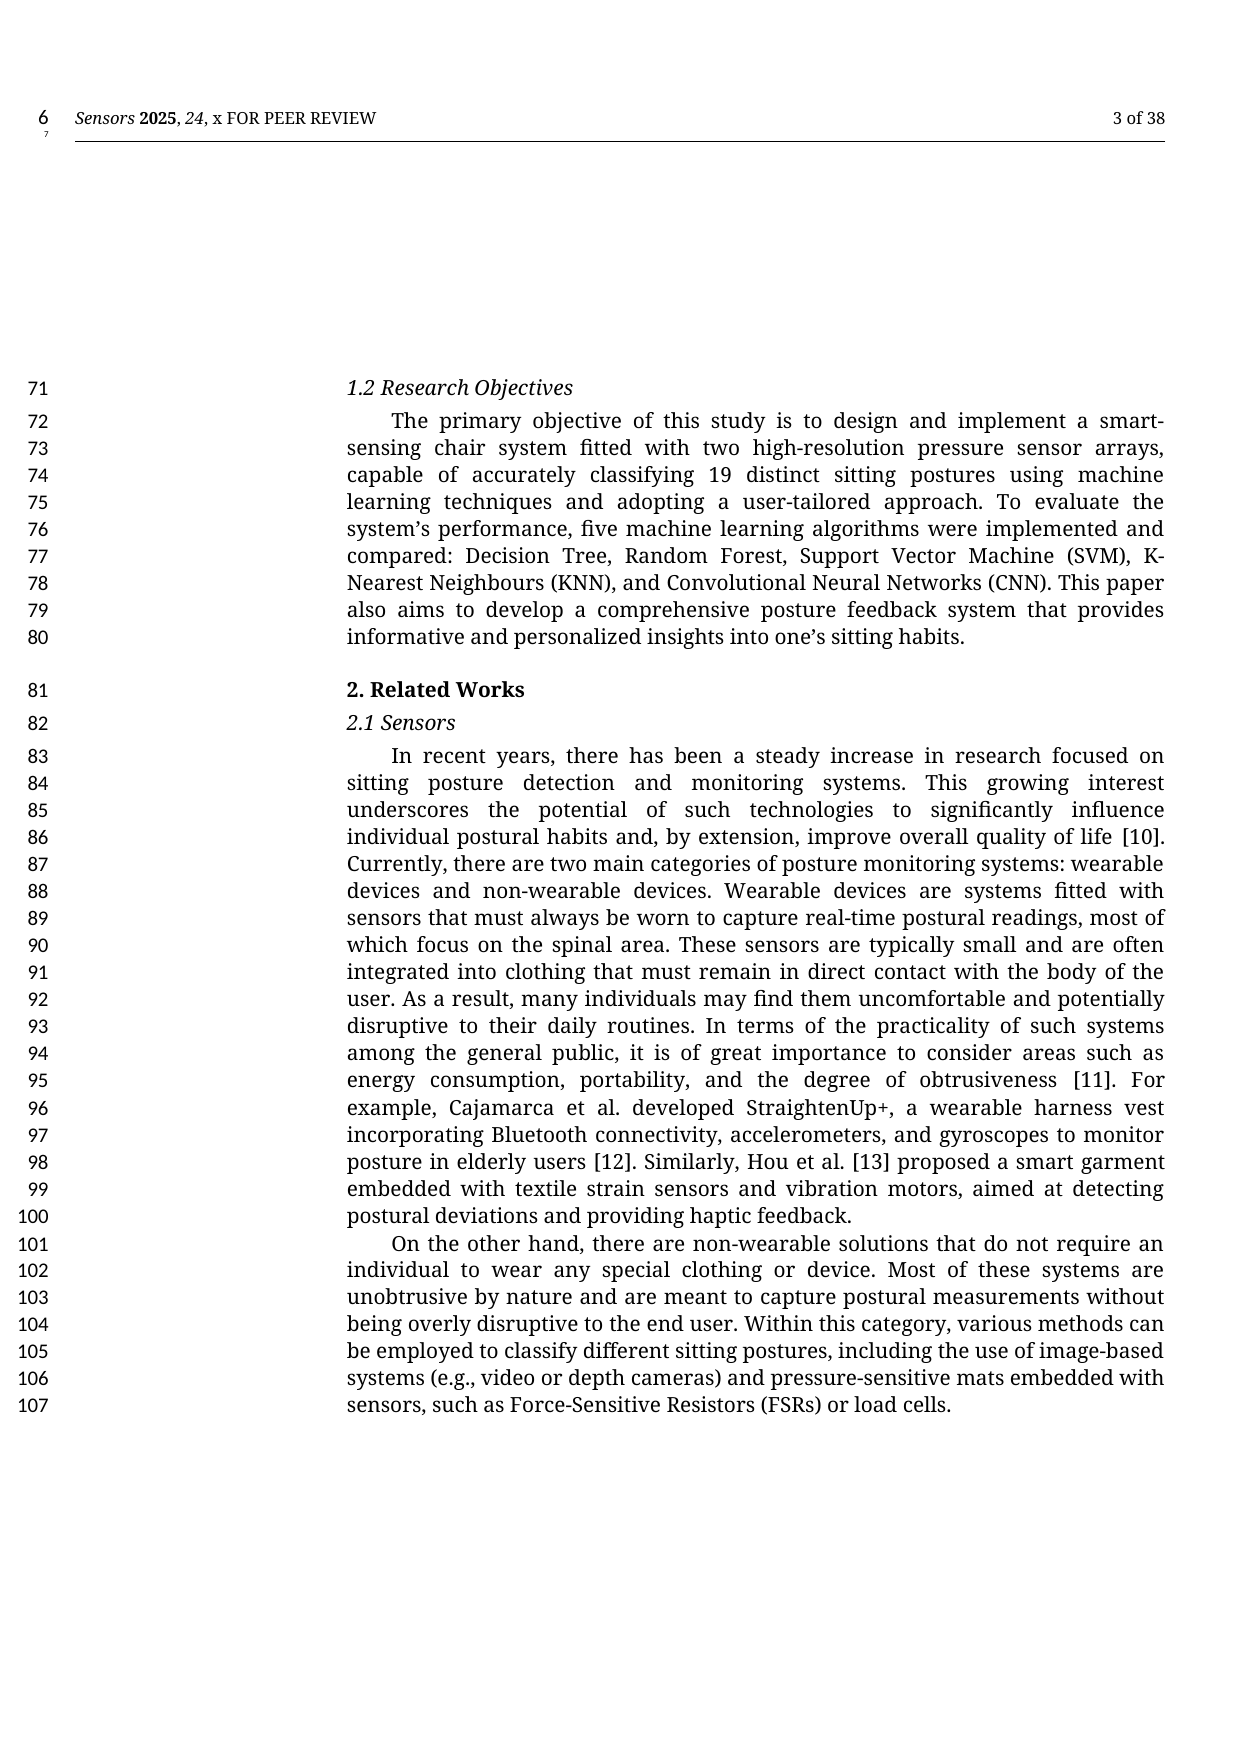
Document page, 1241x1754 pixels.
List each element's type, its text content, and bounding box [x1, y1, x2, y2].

text On the other hand, there are non-wearable solutions that do not require an individual to wear any special clothing or device. Most of these systems are unobtrusive by nature and are meant to capture postural measurements without being overly disruptive to the end user. Within this category, various methods can be employed to classify different sitting postures, including the use of image-based systems (e.g., video or depth cameras) and pressure-sensitive mats embedded with sensors, such as Force-Sensitive Resistors (FSRs) or load cells. [347, 1229, 1165, 1419]
text In recent years, there has been a steady increase in research focused on sitting posture detection and monitoring systems. This growing interest underscores the potential of such technologies to significantly influence individual postural habits and, by extension, improve overall quality of life [10]. Currently, there are two main categories of posture monitoring systems: wearable devices and non-wearable devices. Wearable devices are systems fitted with sensors that must always be worn to capture real-time postural readings, most of which focus on the spinal area. These sensors are typically small and are often integrated into clothing that must remain in direct contact with the body of the user. As a result, many individuals may find them uncomfortable and potentially disruptive to their daily routines. In terms of the practicality of such systems among the general public, it is of great importance to consider areas such as energy consumption, portability, and the degree of obtrusiveness [11]. For example, Cajamarca et al. developed StraightenUp+, a wearable harness vest incorporating Bluetooth connectivity, accelerometers, and gyroscopes to monitor posture in elderly users [12]. Similarly, Hou et al. [13] proposed a smart garment embedded with textile strain sensors and vibration motors, aimed at detecting postural deviations and providing haptic feedback. [347, 742, 1165, 1229]
subtitle 1.2 Research Objectives [347, 374, 1165, 401]
subtitle 2. Related Works [347, 676, 1165, 703]
subtitle 2.1 Sensors [347, 709, 1165, 736]
text The primary objective of this study is to design and implement a smart-sensing chair system fitted with two high-resolution pressure sensor arrays, capable of accurately classifying 19 distinct sitting postures using machine learning techniques and adopting a user-tailored approach. To evaluate the system’s performance, five machine learning algorithms were implemented and compared: Decision Tree, Random Forest, Support Vector Machine (SVM), K-Nearest Neighbours (KNN), and Convolutional Neural Networks (CNN). This paper also aims to develop a comprehensive posture feedback system that provides informative and personalized insights into one’s sitting habits. [347, 407, 1165, 651]
